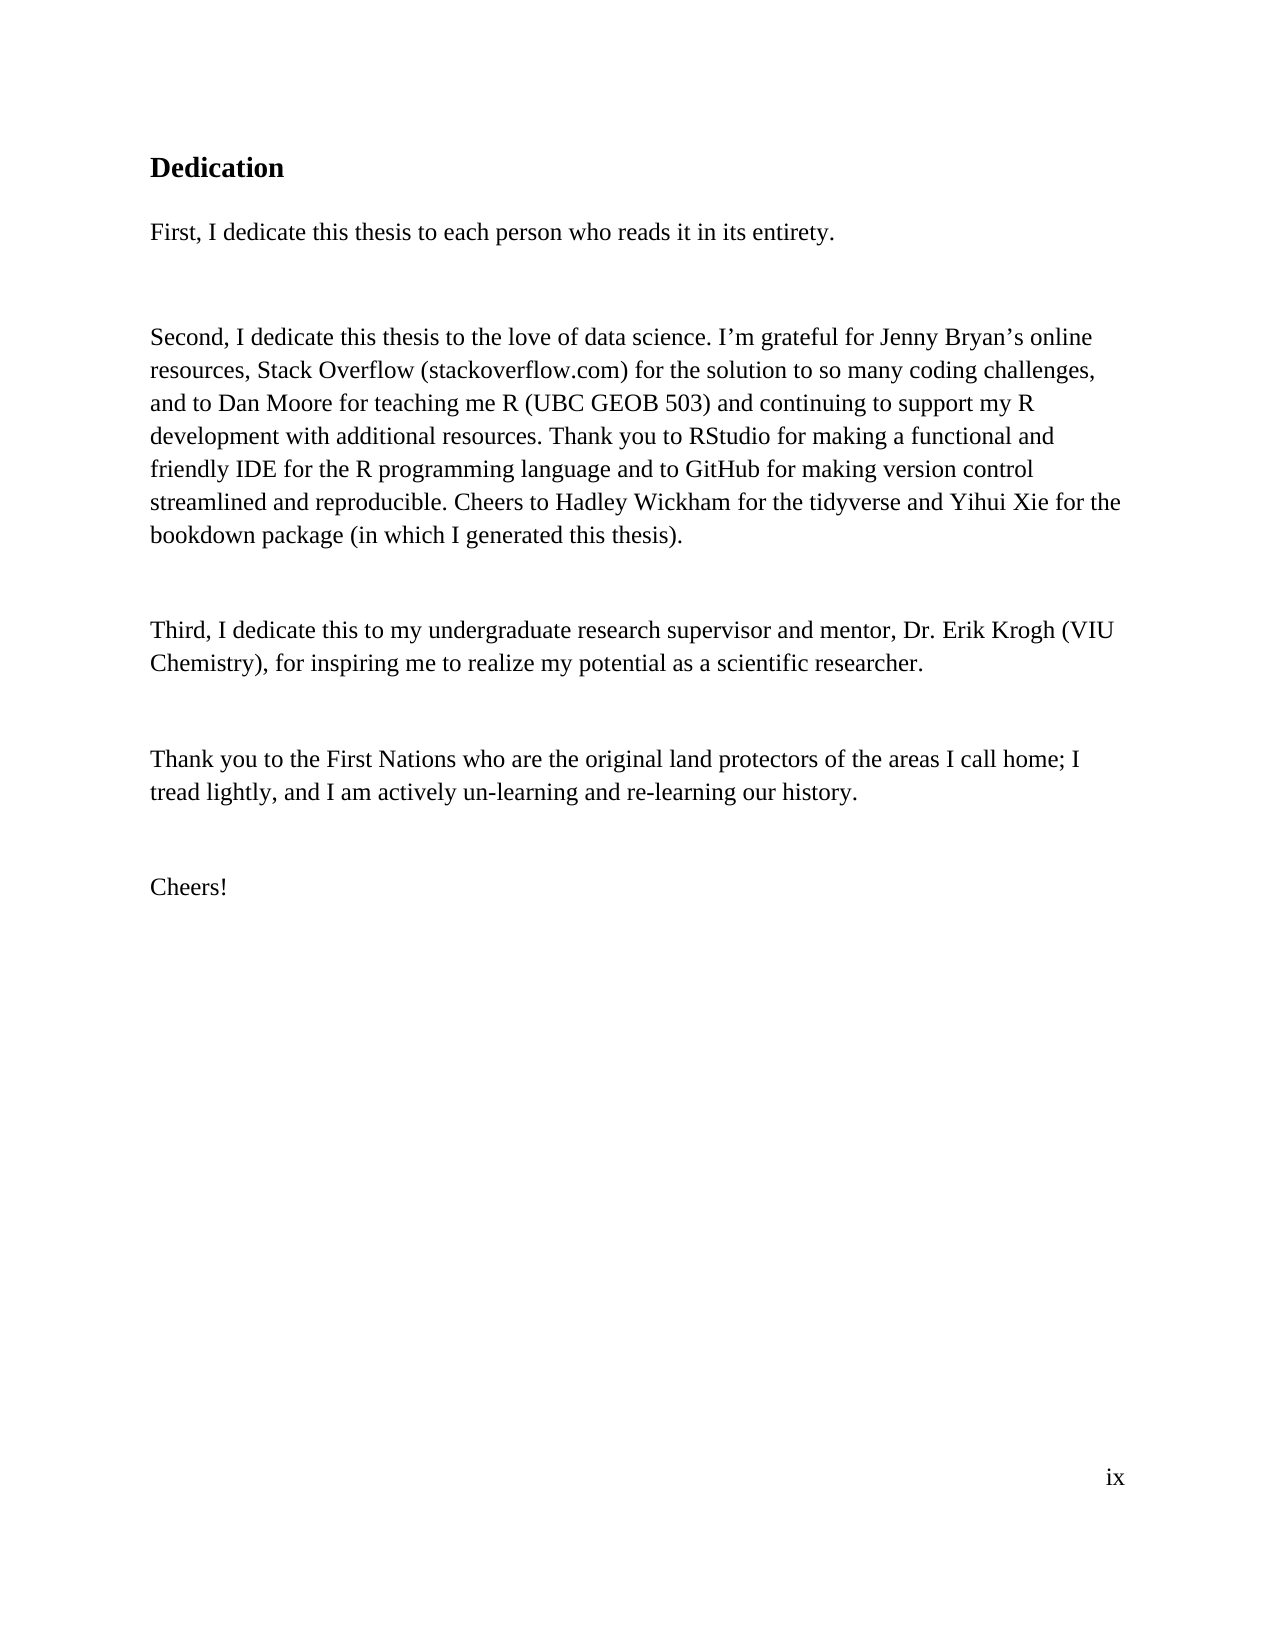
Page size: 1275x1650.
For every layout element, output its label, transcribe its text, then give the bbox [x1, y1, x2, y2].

text Third, I dedicate this to my undergraduate research supervisor and mentor, Dr. Erik Krogh (VIU Chemistry), for inspiring me to realize my potential as a scientific researcher. [150, 616, 1125, 677]
text Second, I dedicate this thesis to the love of data science. I’m grateful for Jenny Bryan’s online resources, Stack Overflow (stackoverflow.com) for the solution to so many coding challenges, and to Dan Moore for teaching me R (UBC GEOB 503) and continuing to support my R development with additional resources. Thank you to RStudio for making a functional and friendly IDE for the R programming language and to GitHub for making version control streamlined and reproducible. Cheers to Hadley Wickham for the tidyverse and Yihui Xie for the bookdown package (in which I generated this thesis). [150, 322, 1125, 549]
text Cheers! [150, 872, 1125, 901]
subtitle Dedication [150, 150, 1125, 183]
text Thank you to the First Nations who are the original land protectors of the areas I call home; I tread lightly, and I am actively un-learning and re-learning our history. [150, 744, 1125, 806]
